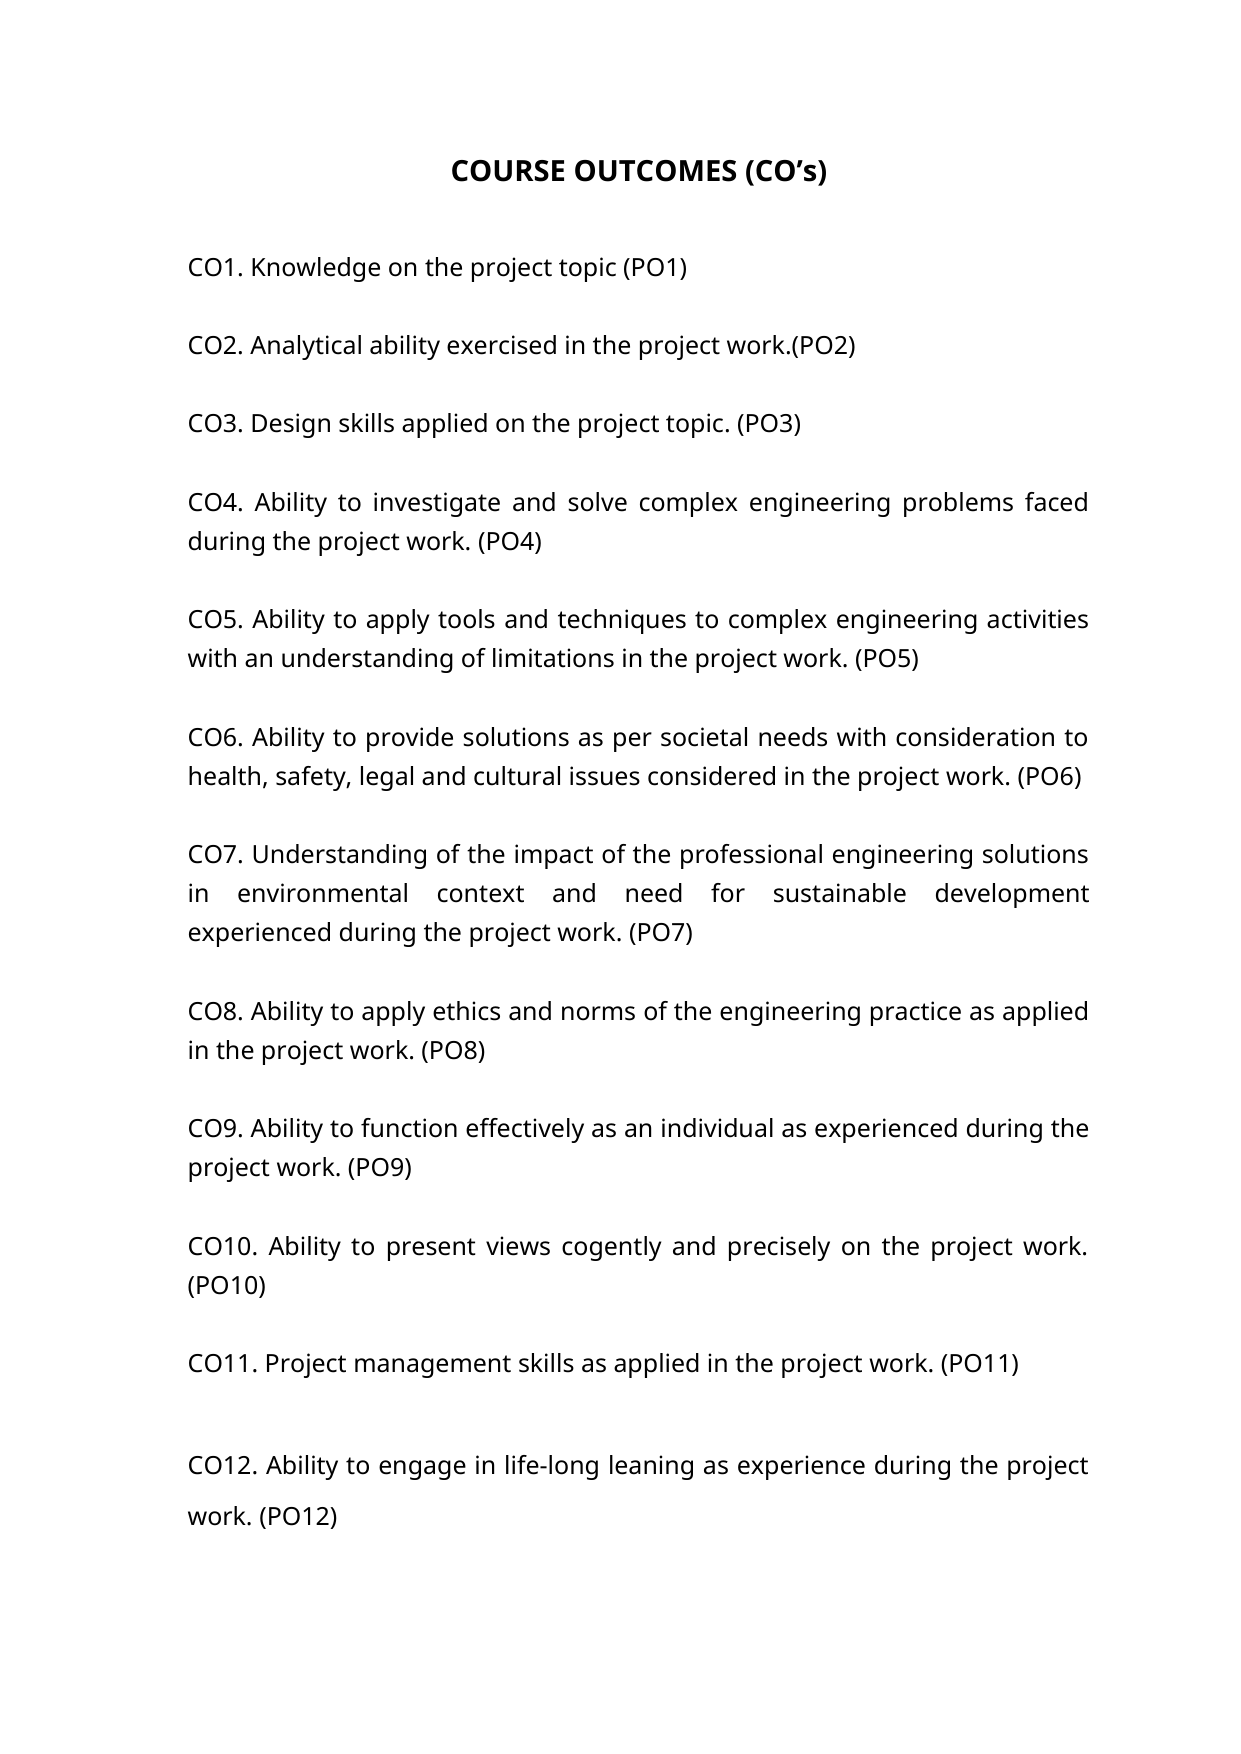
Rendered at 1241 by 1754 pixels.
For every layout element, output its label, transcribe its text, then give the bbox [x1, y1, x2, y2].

text CO7. Understanding of the impact of the professional engineering solutions in environmental context and need for sustainable development experienced during the project work. (PO7) [187, 837, 1090, 949]
text CO8. Ability to apply ethics and norms of the engineering practice as applied in the project work. (PO8) [187, 993, 1090, 1067]
text CO3. Design skills applied on the project topic. (PO3) [187, 406, 1090, 440]
text CO10. Ability to present views cogently and precisely on the project work. (PO10) [187, 1228, 1090, 1302]
text CO1. Knowledge on the project topic (PO1) [187, 249, 1090, 283]
text CO11. Project management skills as applied in the project work. (PO11) [187, 1346, 1090, 1380]
text CO4. Ability to investigate and solve complex engineering problems faced during the project work. (PO4) [187, 484, 1090, 557]
text CO6. Ability to provide solutions as per societal needs with consideration to health, safety, legal and cultural issues considered in the project work. (PO6) [187, 719, 1090, 792]
text CO12. Ability to engage in life-long leaning as experience during the project work. (PO12) [187, 1448, 1090, 1533]
text CO5. Ability to apply tools and techniques to complex engineering activities with an understanding of limitations in the project work. (PO5) [187, 602, 1090, 675]
text COURSE OUTCOMES (CO’s) [187, 150, 1090, 190]
text CO9. Ability to function effectively as an individual as experienced during the project work. (PO9) [187, 1111, 1090, 1184]
text CO2. Analytical ability exercised in the project work.(PO2) [187, 327, 1090, 362]
